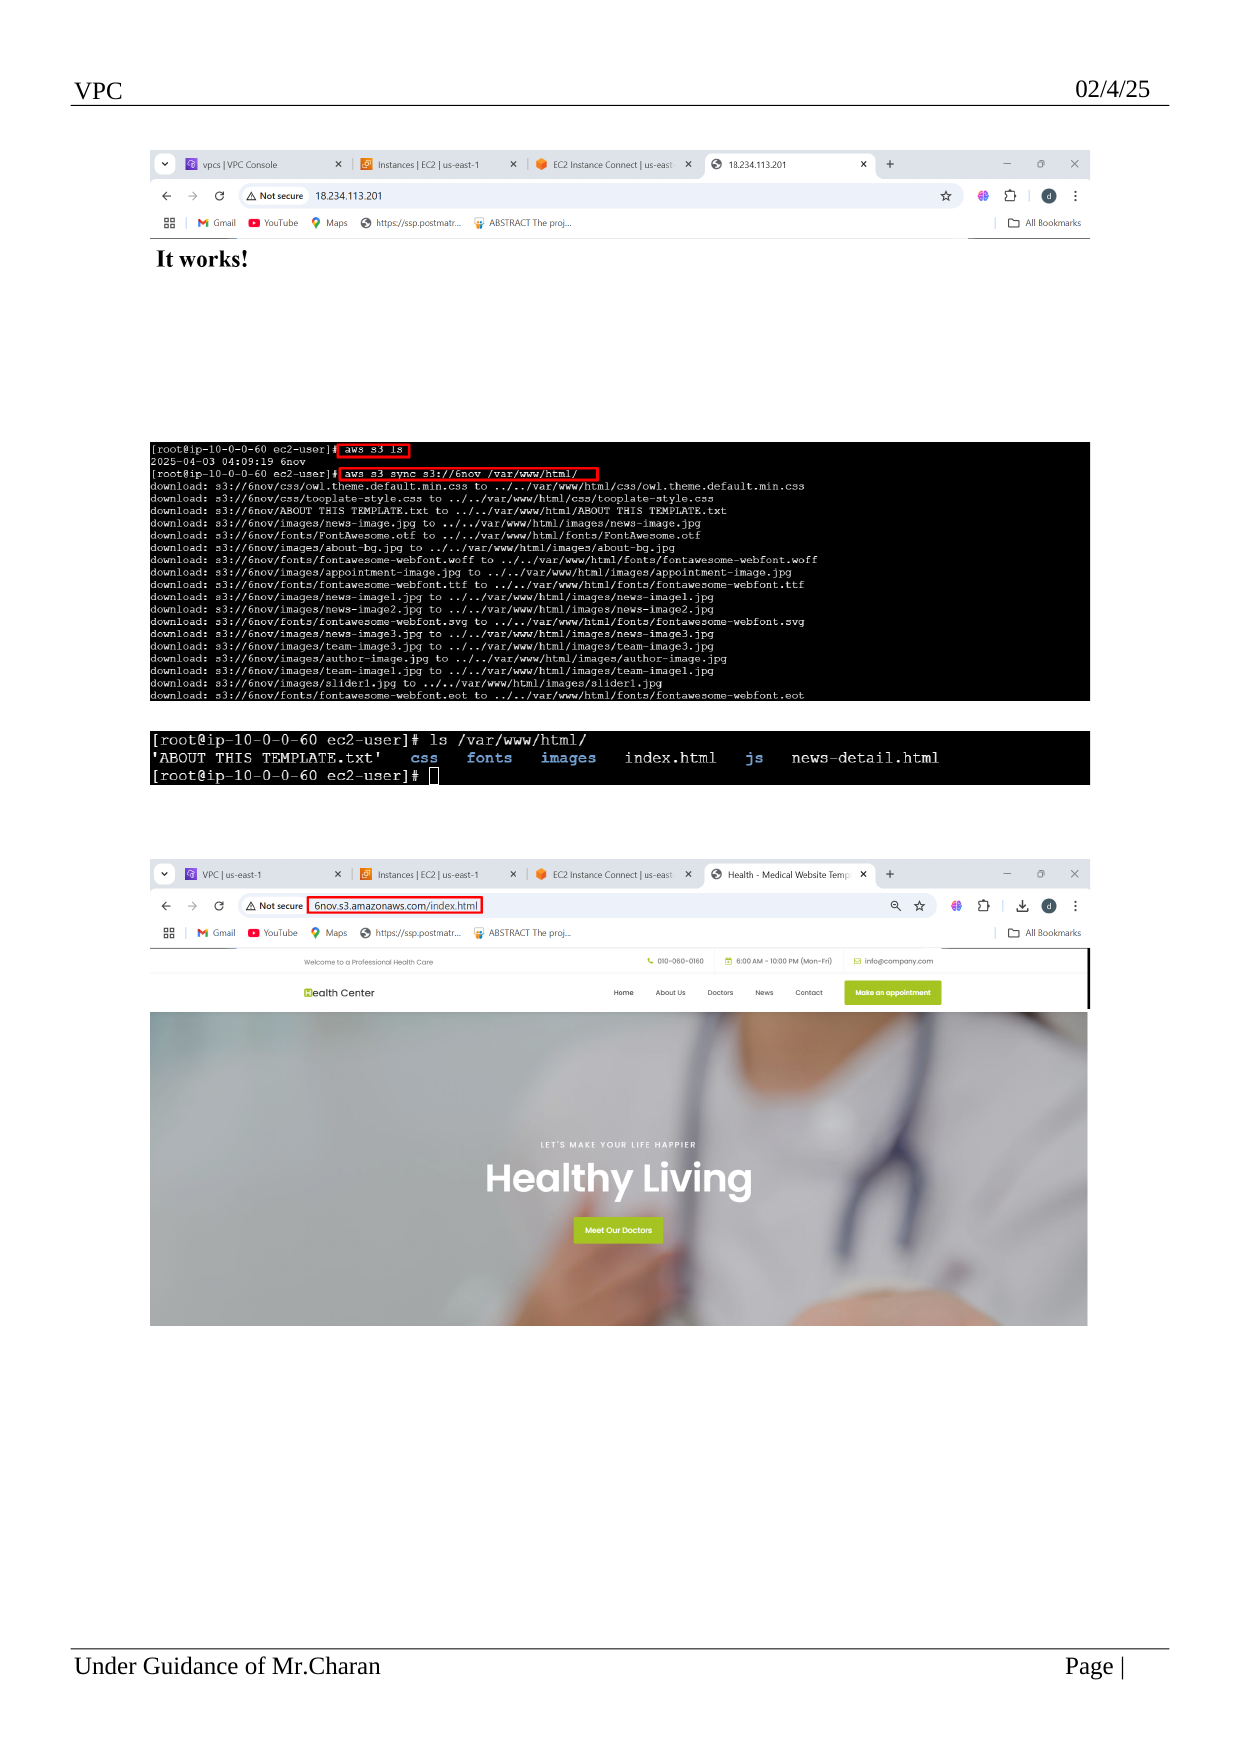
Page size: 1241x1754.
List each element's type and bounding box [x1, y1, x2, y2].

picture [150, 859, 1091, 1326]
picture [150, 150, 1091, 412]
picture [150, 731, 1091, 787]
picture [150, 442, 1091, 701]
